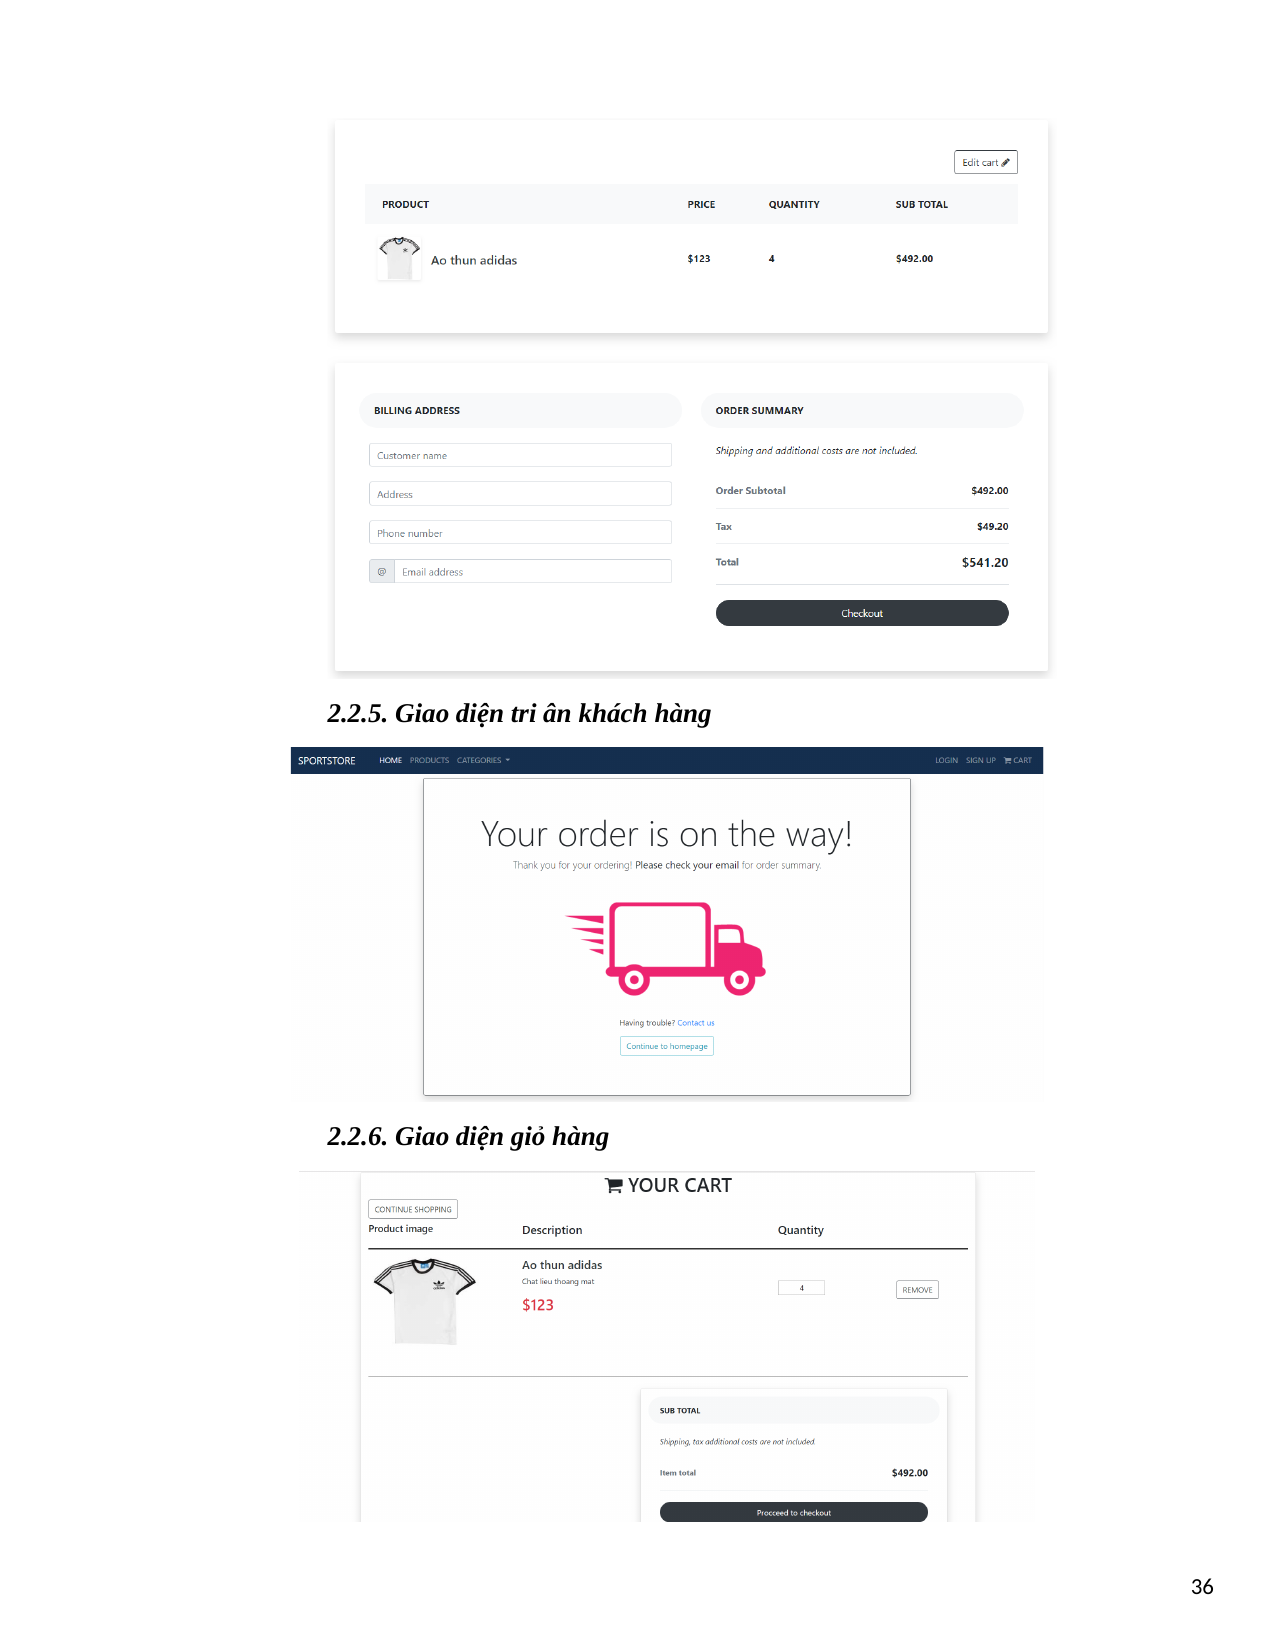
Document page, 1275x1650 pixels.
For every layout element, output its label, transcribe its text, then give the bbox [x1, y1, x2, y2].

picture [290, 747, 1044, 1102]
picture [299, 1170, 1035, 1522]
picture [327, 118, 1058, 679]
text 2.2.6. Giao diện giỏ hàng [252, 1120, 1157, 1152]
text 2.2.5. Giao diện tri ân khách hàng [177, 698, 1157, 729]
